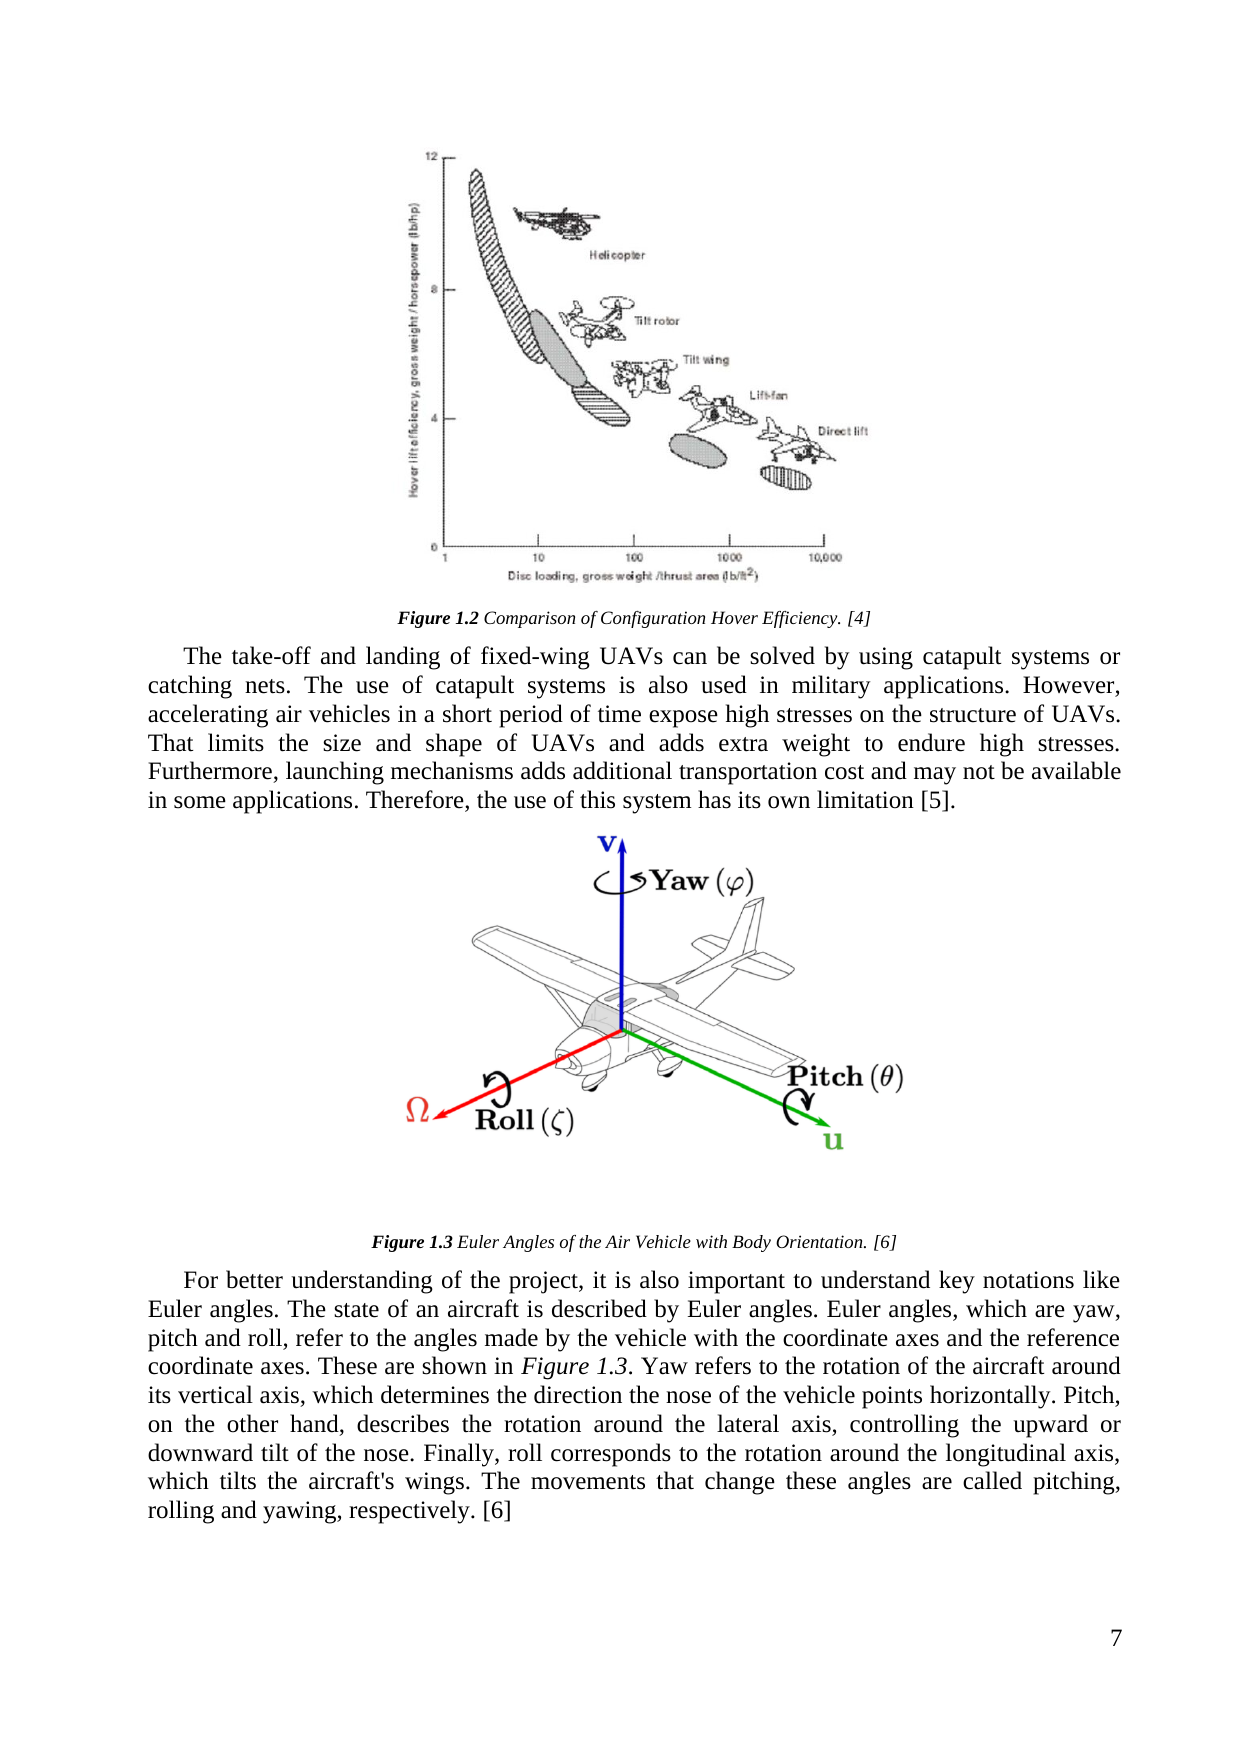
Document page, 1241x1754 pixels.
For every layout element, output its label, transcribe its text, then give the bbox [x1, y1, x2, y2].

picture [379, 147, 891, 591]
text Figure 1.3 Euler Angles of the Air Vehicle with Body Orientation. [148, 1231, 1122, 1253]
text The take-off and landing of fixed-wing UAVs can be solved by using catapult systems or catching nets. The use of catapult systems is also used in military applications. However, accelerating air vehicles in a short period of time expose high stresses on the structure of UAVs. That limits the size and shape of UAVs and adds extra weight to endure high stresses. Furthermore, launching mechanisms adds additional transportation cost and may not be available in some applications. Therefore, the use of this system has its own limitation. [148, 641, 1122, 814]
picture [364, 830, 905, 1215]
text For better understanding of the project, it is also important to understand key notations like Euler angles. The state of an aircraft is described by Euler angles. Euler angles, which are yaw, pitch and roll, refer to the angles made by the vehicle with the coordinate axes and the reference coordinate axes. These are shown in Figure 1.3. Yaw refers to the rotation of the aircraft around its vertical axis, which determines the direction the nose of the vehicle points horizontally. Pitch, on the other hand, describes the rotation around the lateral axis, controlling the upward or downward tilt of the nose. Finally, roll corresponds to the rotation around the longitudinal axis, which tilts the aircraft's wings. The movements that change these angles are called pitching, rolling and yawing, respectively. [148, 1265, 1122, 1524]
text Figure 1.2 Comparison of Configuration Hover Efficiency. [148, 607, 1122, 629]
